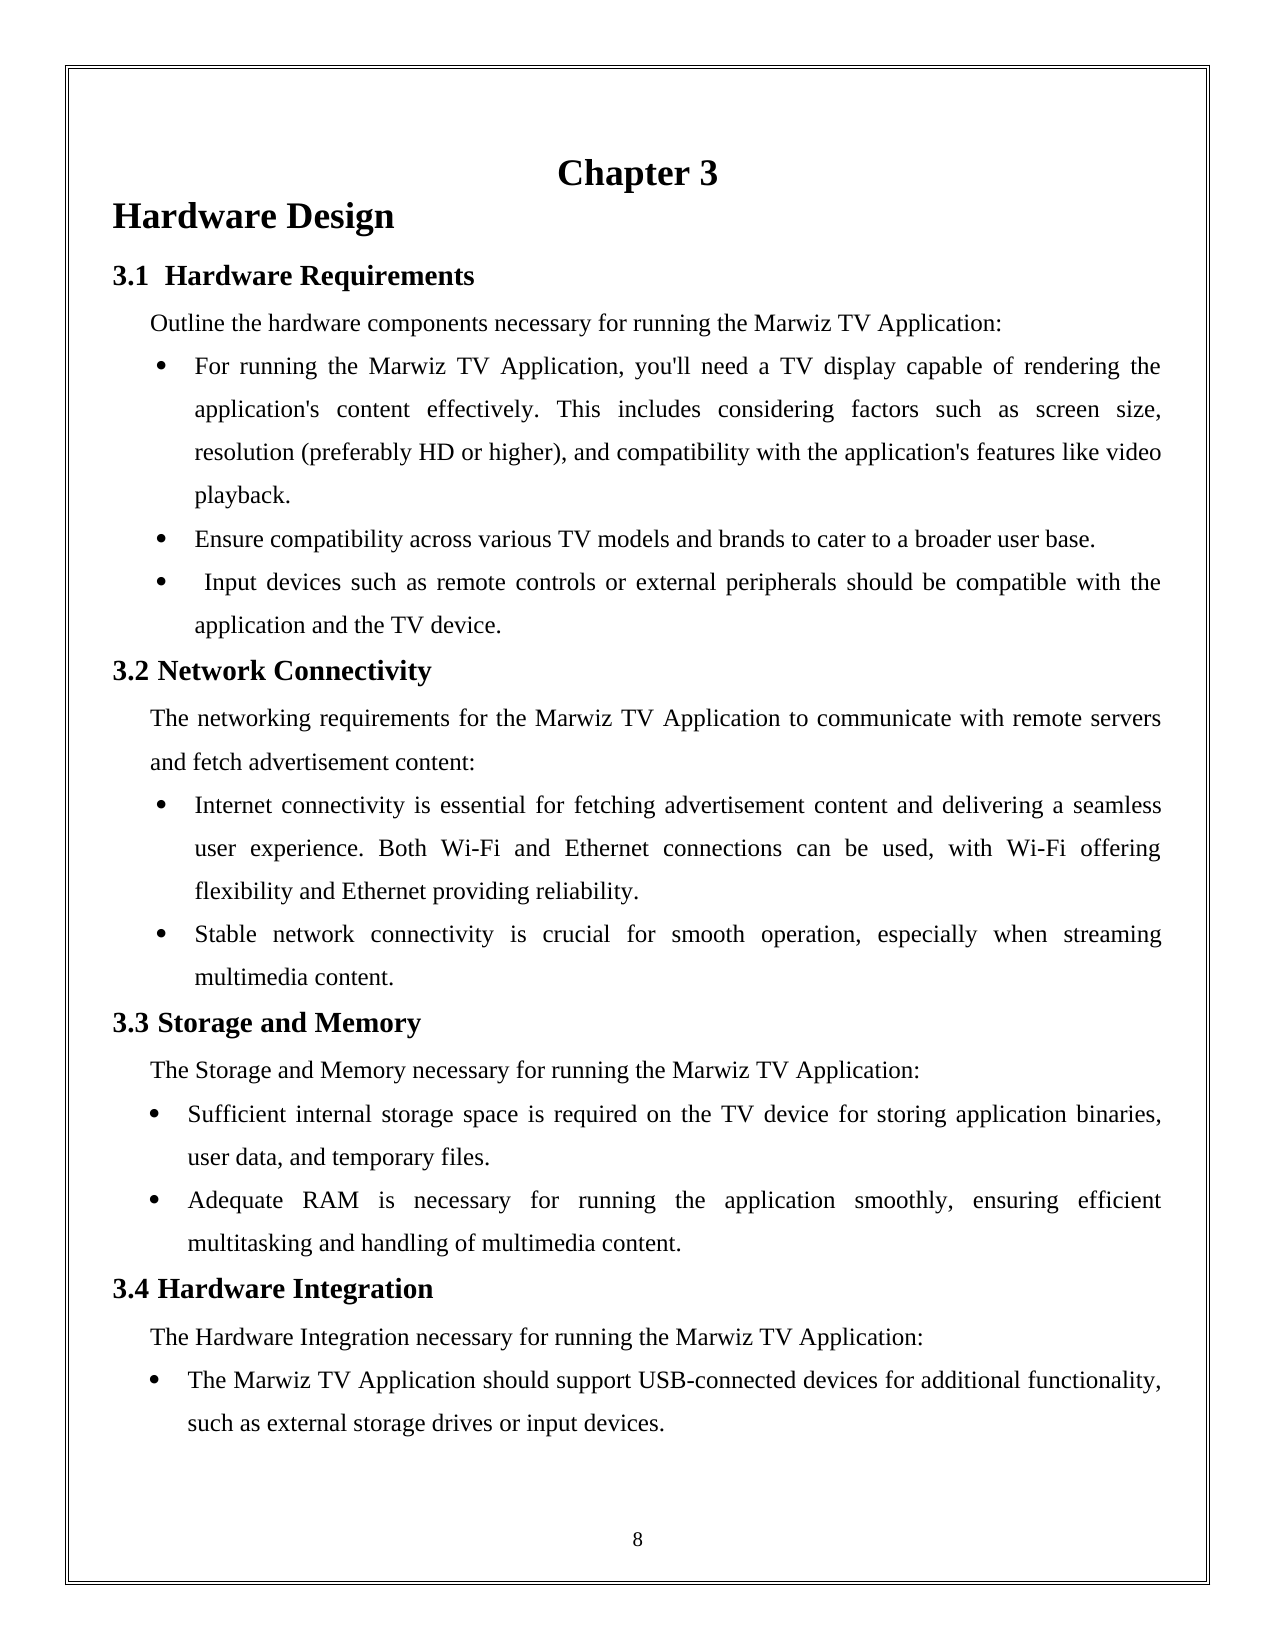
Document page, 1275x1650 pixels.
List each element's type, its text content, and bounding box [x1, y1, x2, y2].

list For running the Marwiz TV Application, you'll need a TV display capable of rendering the application's content effectively. This includes considering factors such as screen size, resolution (preferably HD or higher), and compatibility with the application's features like video playback. [157, 351, 1162, 509]
list The Marwiz TV Application should support USB-connected devices for additional functionality, such as external storage drives or input devices. [150, 1365, 1162, 1437]
list Hardware Requirements [112, 258, 1162, 291]
list Stable network connectivity is crucial for smooth operation, especially when streaming multimedia content. [157, 919, 1162, 991]
list The networking requirements for the Marwiz TV Application to communicate with remote servers and fetch advertisement content: [150, 703, 1162, 775]
list Sufficient internal storage space is required on the TV device for storing application binaries, user data, and temporary files. [150, 1099, 1162, 1171]
list The Hardware Integration necessary for running the Marwiz TV Application: [150, 1322, 1162, 1350]
list Network Connectivity [112, 653, 1162, 687]
list Input devices such as remote controls or external peripherals should be compatible with the application and the TV device. [157, 567, 1162, 639]
list Adequate RAM is necessary for running the application smoothly, ensuring efficient multitasking and handling of multimedia content. [150, 1185, 1162, 1257]
list Outline the hardware components necessary for running the Marwiz TV Application: [150, 308, 1162, 337]
list Storage and Memory [112, 1005, 1162, 1039]
text Hardware Design [112, 193, 1162, 236]
text Chapter 3 [112, 150, 1162, 193]
list Internet connectivity is essential for fetching advertisement content and delivering a seamless user experience. Both Wi-Fi and Ethernet connections can be used, with Wi-Fi offering flexibility and Ethernet providing reliability. [157, 790, 1162, 905]
list The Storage and Memory necessary for running the Marwiz TV Application: [150, 1056, 1162, 1084]
list Ensure compatibility across various TV models and brands to cater to a broader user base. [157, 524, 1162, 552]
list Hardware Integration [112, 1271, 1162, 1305]
